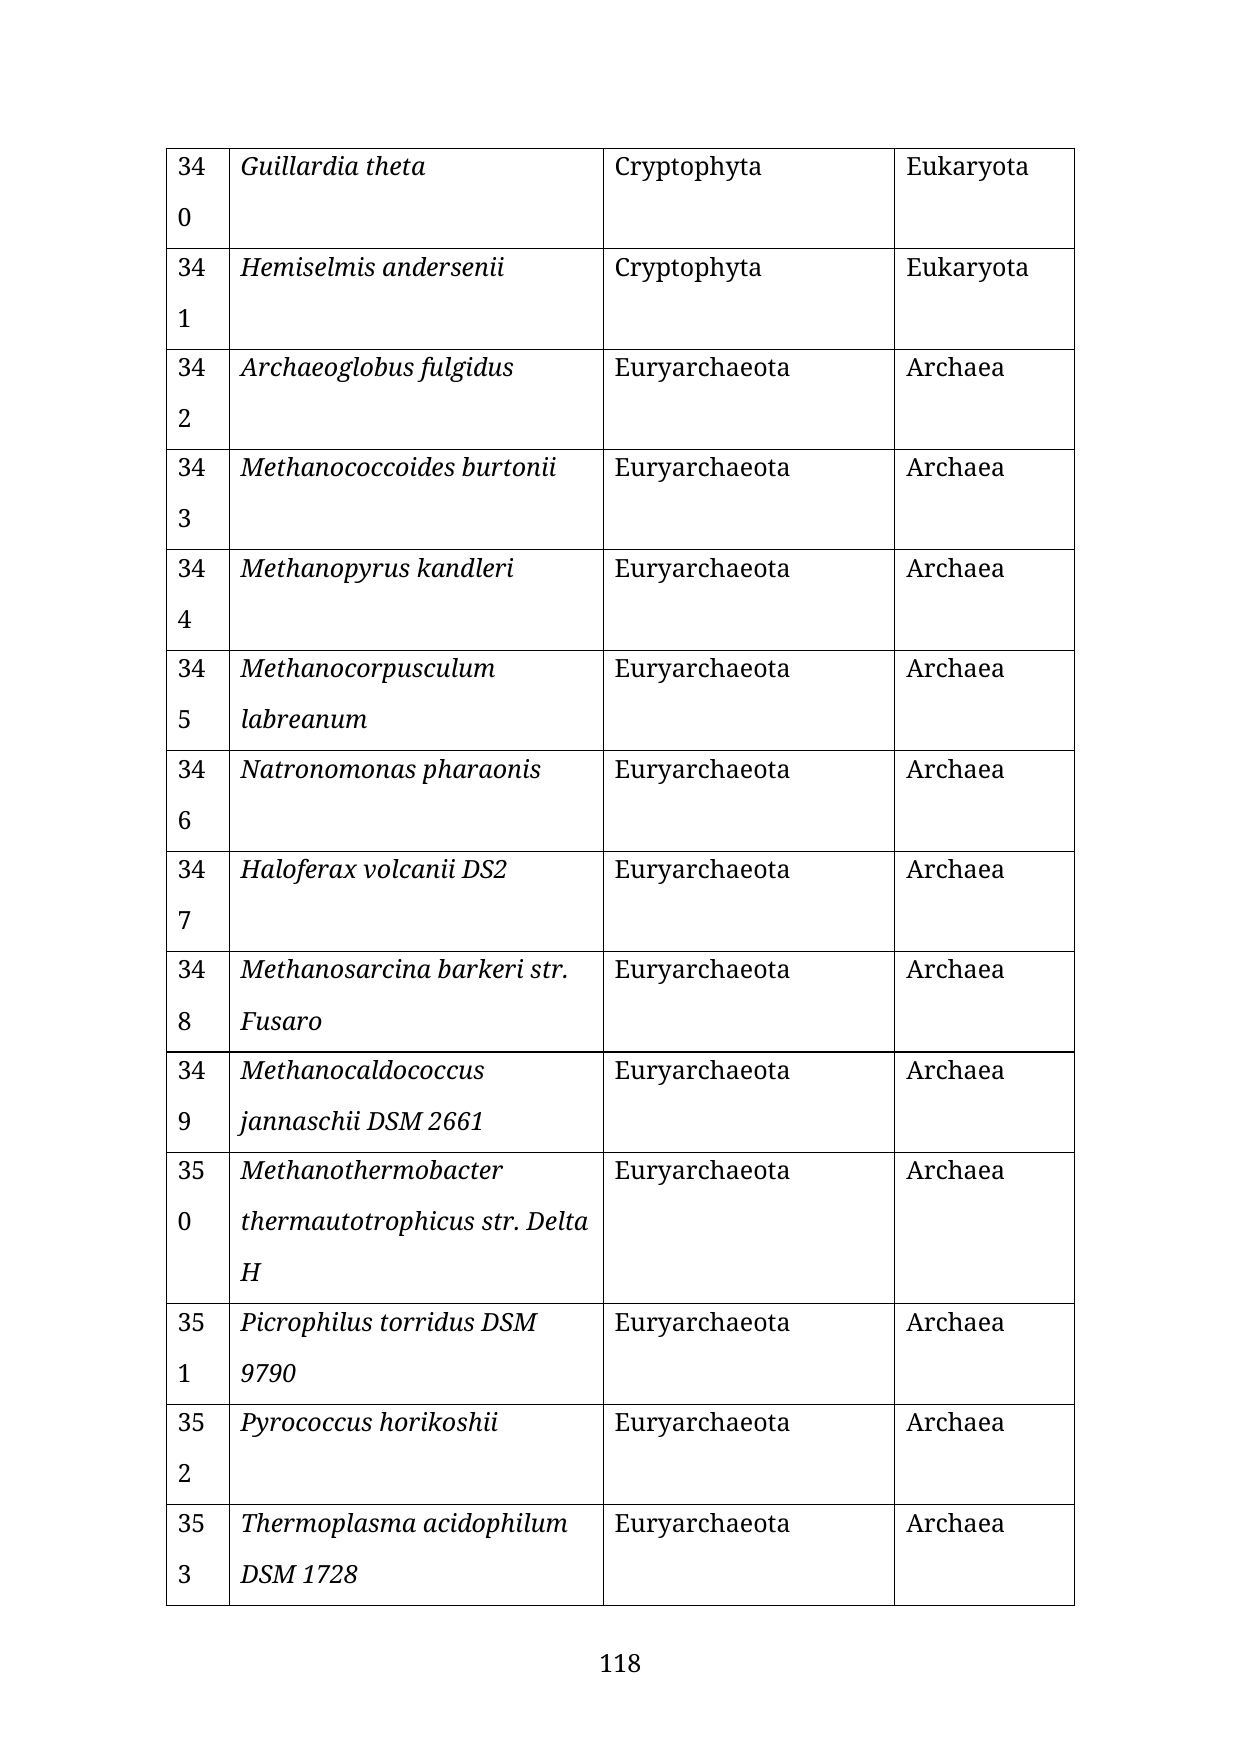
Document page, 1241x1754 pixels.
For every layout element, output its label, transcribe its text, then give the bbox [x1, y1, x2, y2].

table_cell Archaea [895, 550, 1074, 650]
table_cell Archaea [895, 852, 1074, 951]
table_cell Eukaryota [895, 149, 1074, 248]
table_cell Methanopyrus kandleri [230, 550, 603, 650]
table_cell Euryarchaeota [604, 852, 894, 951]
table_cell Archaea [895, 1505, 1074, 1604]
table_cell 351 [167, 1304, 229, 1404]
table_cell Methanosarcina barkeri str. Fusaro [230, 952, 603, 1051]
table_cell Hemiselmis andersenii [230, 249, 603, 348]
table_cell Picrophilus torridus DSM 9790 [230, 1304, 603, 1404]
table_cell Euryarchaeota [604, 1304, 894, 1404]
table_cell Methanocaldococcus jannaschii DSM 2661 [230, 1053, 603, 1152]
table_cell Archaea [895, 350, 1074, 449]
table_cell 343 [167, 450, 229, 549]
table_cell Thermoplasma acidophilum DSM 1728 [230, 1505, 603, 1604]
table_cell Methanocorpusculum labreanum [230, 651, 603, 750]
table_cell Archaea [895, 1053, 1074, 1152]
table_cell 341 [167, 249, 229, 348]
table_cell 346 [167, 751, 229, 851]
table_cell Pyrococcus horikoshii [230, 1405, 603, 1504]
table_cell Euryarchaeota [604, 350, 894, 449]
table_cell Euryarchaeota [604, 751, 894, 851]
table_cell 350 [167, 1153, 229, 1303]
table_cell Archaea [895, 1153, 1074, 1303]
table_cell 349 [167, 1053, 229, 1152]
table_cell Euryarchaeota [604, 952, 894, 1051]
table_cell Cryptophyta [604, 249, 894, 348]
table_cell Archaea [895, 450, 1074, 549]
table_cell Euryarchaeota [604, 651, 894, 750]
table_cell Archaea [895, 651, 1074, 750]
table_cell Archaea [895, 1304, 1074, 1404]
table_cell Euryarchaeota [604, 1505, 894, 1604]
table_cell Haloferax volcanii DS2 [230, 852, 603, 951]
table_cell Methanococcoides burtonii [230, 450, 603, 549]
table_cell Methanothermobacter thermautotrophicus str. Delta H [230, 1153, 603, 1303]
table_cell 352 [167, 1405, 229, 1504]
table_cell Euryarchaeota [604, 1053, 894, 1152]
table_cell Euryarchaeota [604, 1153, 894, 1303]
table_cell 353 [167, 1505, 229, 1604]
table_cell Cryptophyta [604, 149, 894, 248]
table_cell 342 [167, 350, 229, 449]
table_cell 347 [167, 852, 229, 951]
table_cell Guillardia theta [230, 149, 603, 248]
table_cell 348 [167, 952, 229, 1051]
table_cell Natronomonas pharaonis [230, 751, 603, 851]
table_cell Euryarchaeota [604, 1405, 894, 1504]
table_cell 340 [167, 149, 229, 248]
table_cell 344 [167, 550, 229, 650]
table_cell Archaea [895, 751, 1074, 851]
table_cell Archaea [895, 952, 1074, 1051]
table_cell Archaea [895, 1405, 1074, 1504]
table_cell Archaeoglobus fulgidus [230, 350, 603, 449]
table_cell 345 [167, 651, 229, 750]
table_cell Eukaryota [895, 249, 1074, 348]
table_cell Euryarchaeota [604, 550, 894, 650]
table_cell Euryarchaeota [604, 450, 894, 549]
